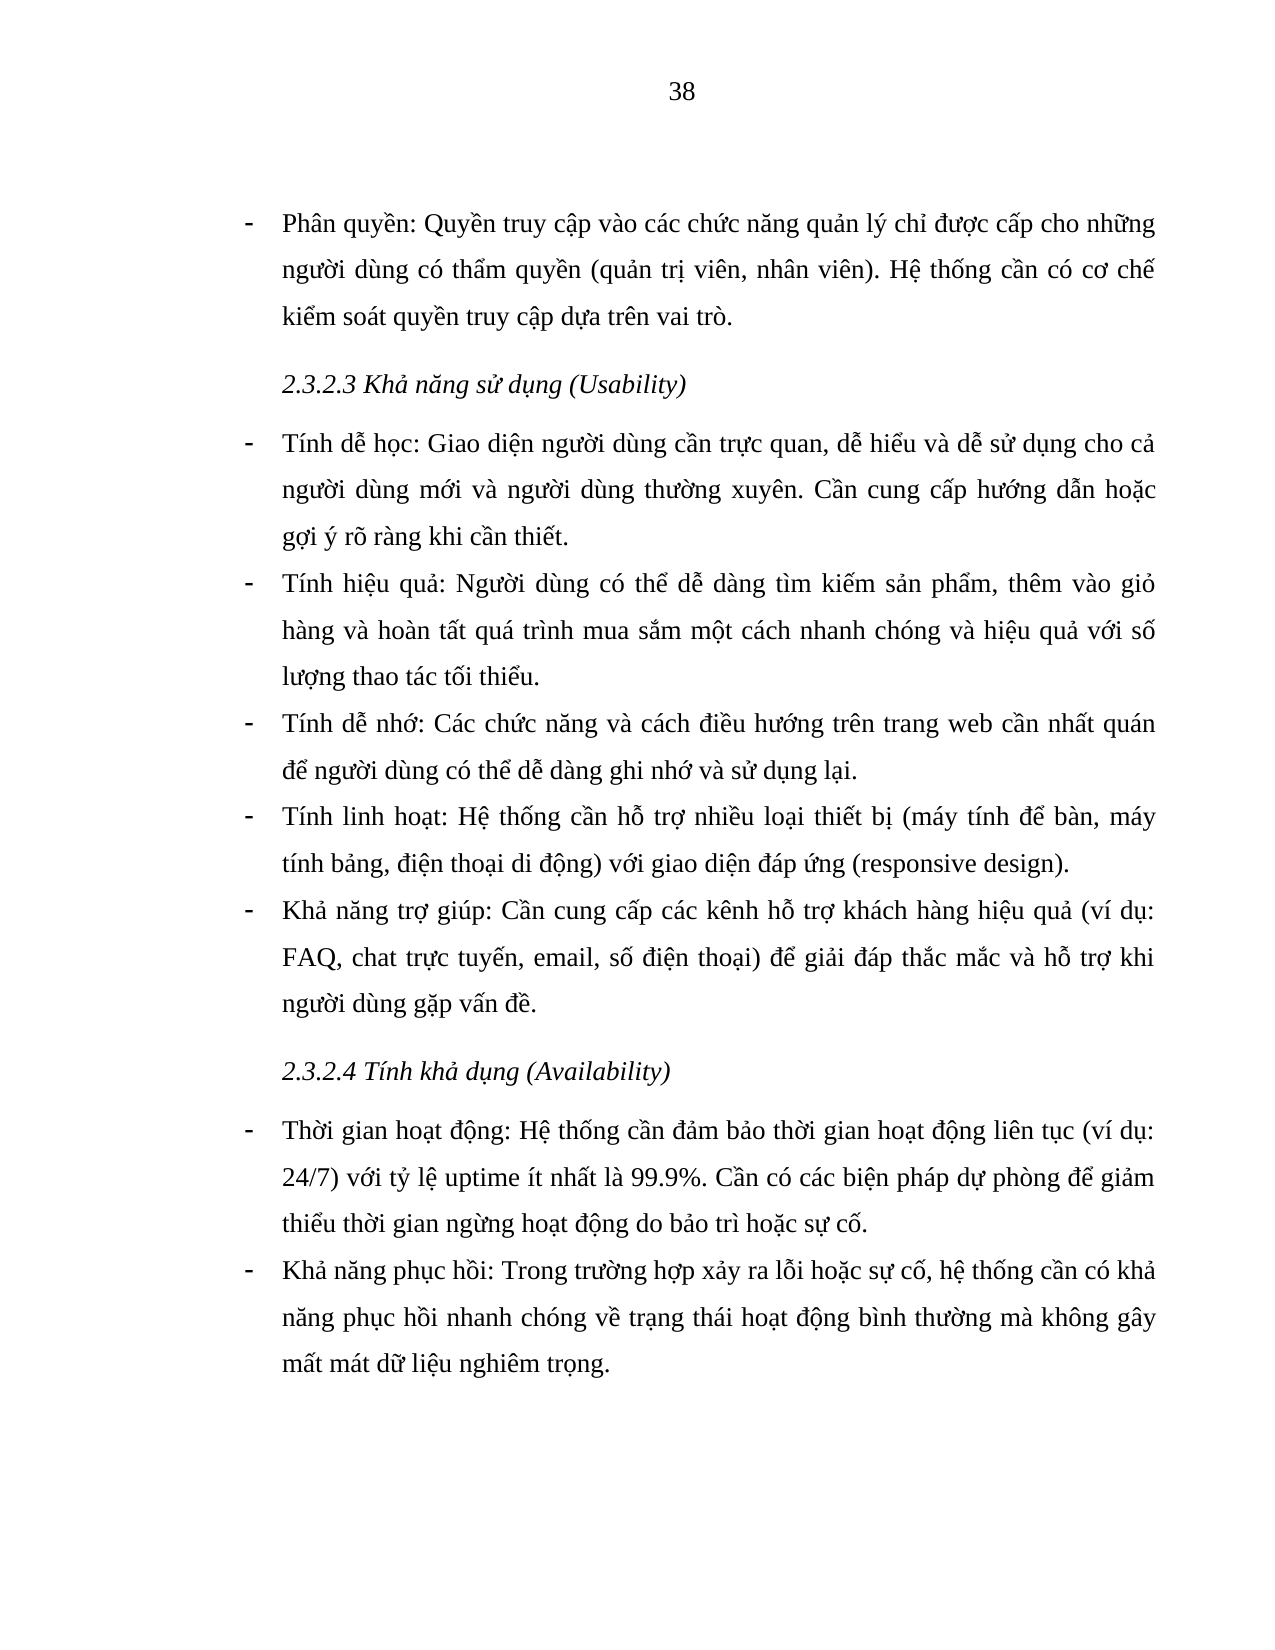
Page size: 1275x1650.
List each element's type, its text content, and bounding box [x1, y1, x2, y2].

list Thời gian hoạt động: Hệ thống cần đảm bảo thời gian hoạt động liên tục (ví dụ: 24/7) với tỷ lệ uptime ít nhất là 99.9%. Cần có các biện pháp dự phòng để giảm thiểu thời gian ngừng hoạt động do bảo trì hoặc sự cố. [244, 1114, 1157, 1239]
list Khả năng trợ giúp: Cần cung cấp các kênh hỗ trợ khách hàng hiệu quả (ví dụ: FAQ, chat trực tuyến, email, số điện thoại) để giải đáp thắc mắc và hỗ trợ khi người dùng gặp vấn đề. [244, 894, 1157, 1018]
subtitle Tính khả dụng (Availability) [282, 1055, 1157, 1086]
subtitle Khả năng sử dụng (Usability) [282, 368, 1157, 399]
list Tính hiệu quả: Người dùng có thể dễ dàng tìm kiếm sản phẩm, thêm vào giỏ hàng và hoàn tất quá trình mua sắm một cách nhanh chóng và hiệu quả với số lượng thao tác tối thiểu. [244, 567, 1157, 692]
list Tính dễ nhớ: Các chức năng và cách điều hướng trên trang web cần nhất quán để người dùng có thể dễ dàng ghi nhớ và sử dụng lại. [244, 707, 1157, 785]
list Khả năng phục hồi: Trong trường hợp xảy ra lỗi hoặc sự cố, hệ thống cần có khả năng phục hồi nhanh chóng về trạng thái hoạt động bình thường mà không gây mất mát dữ liệu nghiêm trọng. [244, 1254, 1157, 1379]
list Phân quyền: Quyền truy cập vào các chức năng quản lý chỉ được cấp cho những người dùng có thẩm quyền (quản trị viên, nhân viên). Hệ thống cần có cơ chế kiểm soát quyền truy cập dựa trên vai trò. [244, 207, 1157, 331]
list Tính linh hoạt: Hệ thống cần hỗ trợ nhiều loại thiết bị (máy tính để bàn, máy tính bảng, điện thoại di động) với giao diện đáp ứng (responsive design). [244, 801, 1157, 878]
list Tính dễ học: Giao diện người dùng cần trực quan, dễ hiểu và dễ sử dụng cho cả người dùng mới và người dùng thường xuyên. Cần cung cấp hướng dẫn hoặc gợi ý rõ ràng khi cần thiết. [244, 427, 1157, 551]
